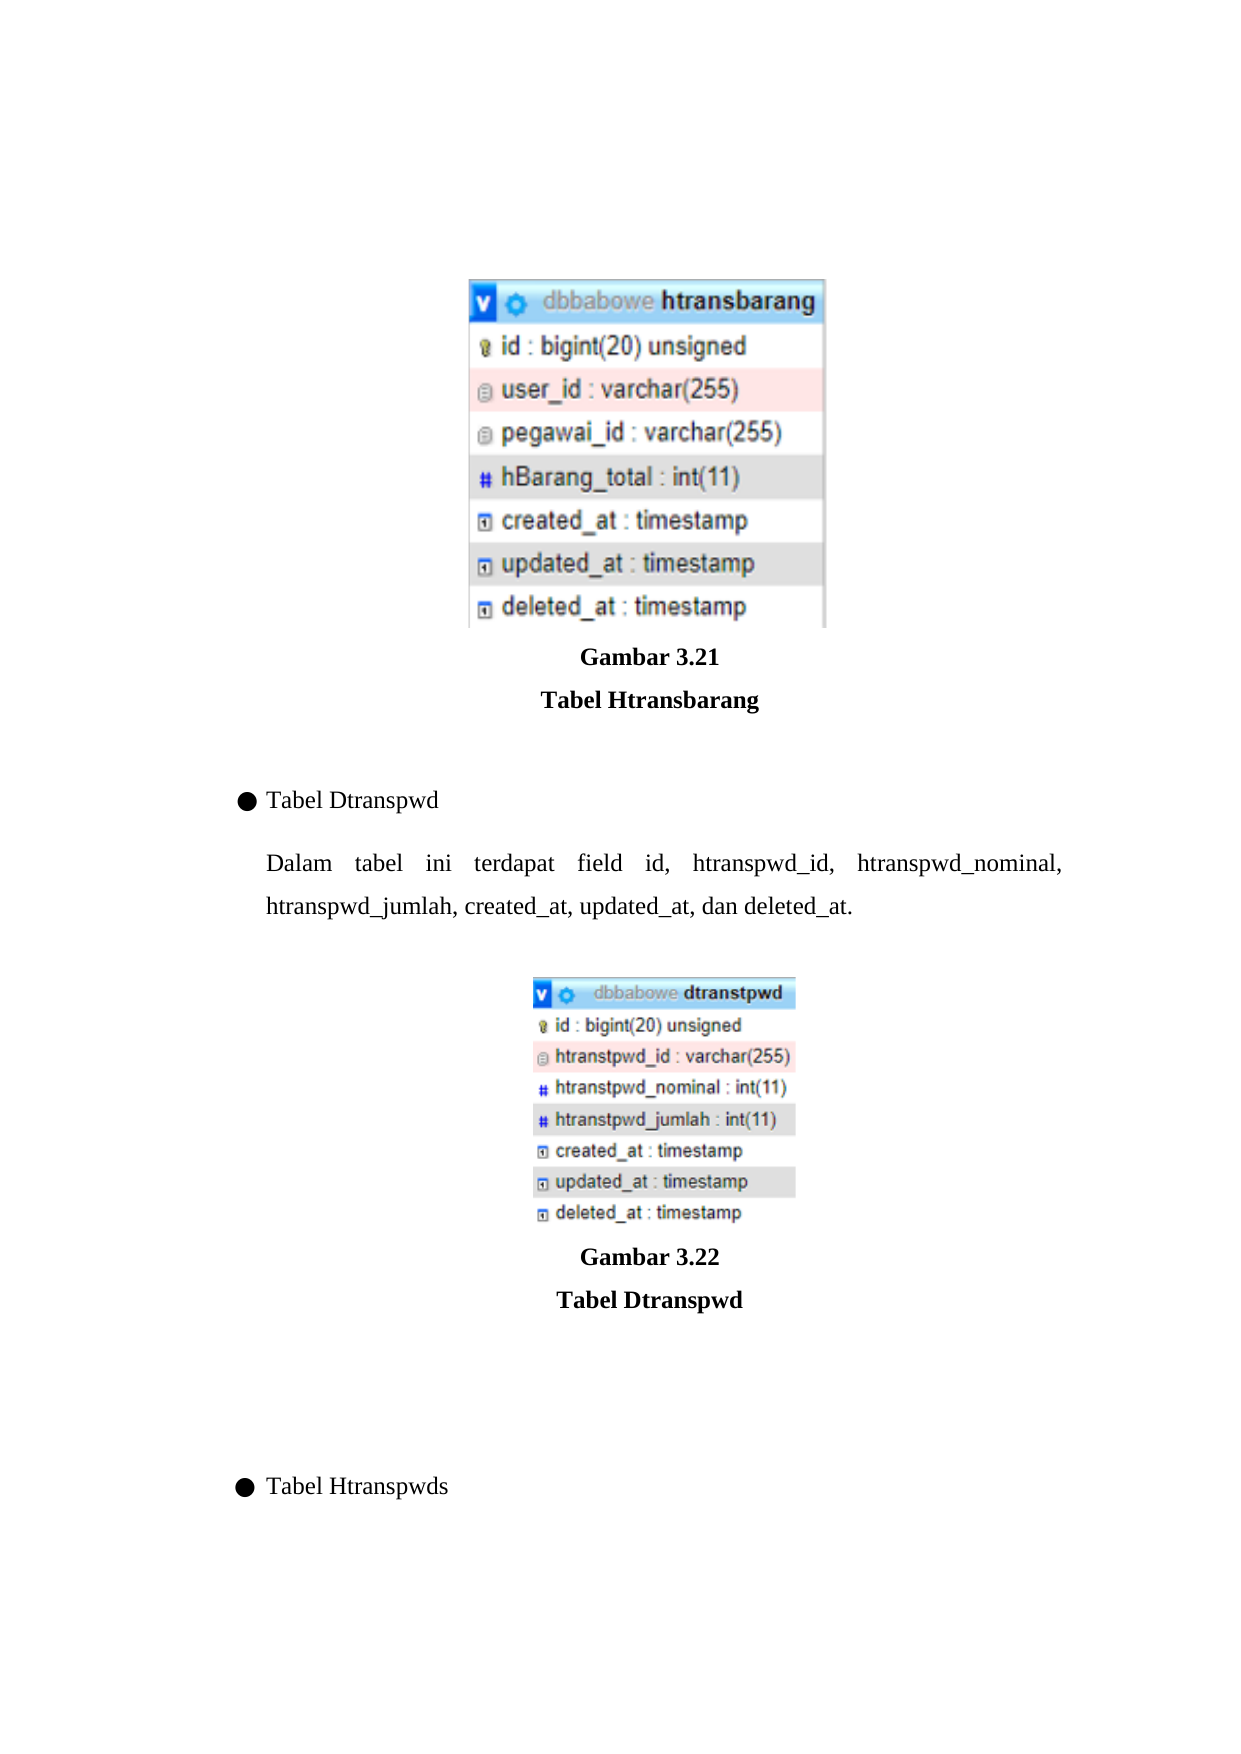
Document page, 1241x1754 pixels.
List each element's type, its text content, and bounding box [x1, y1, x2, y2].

list Tabel Dtranspwd [236, 771, 1063, 822]
picture [533, 977, 796, 1228]
text Gambar 3.22 [236, 1242, 1063, 1271]
text Tabel Htransbarang [236, 685, 1063, 714]
text Dalam tabel ini terdapat field id, htranspwd_id, htranspwd_nominal, htranspwd_jumlah, created_at, updated_at, dan deleted_at. [266, 848, 1063, 920]
text Gambar 3.21 [236, 642, 1063, 671]
picture [468, 279, 831, 628]
text Tabel Dtranspwd [236, 1285, 1063, 1314]
list Tabel Htranspwds [234, 1457, 1063, 1509]
